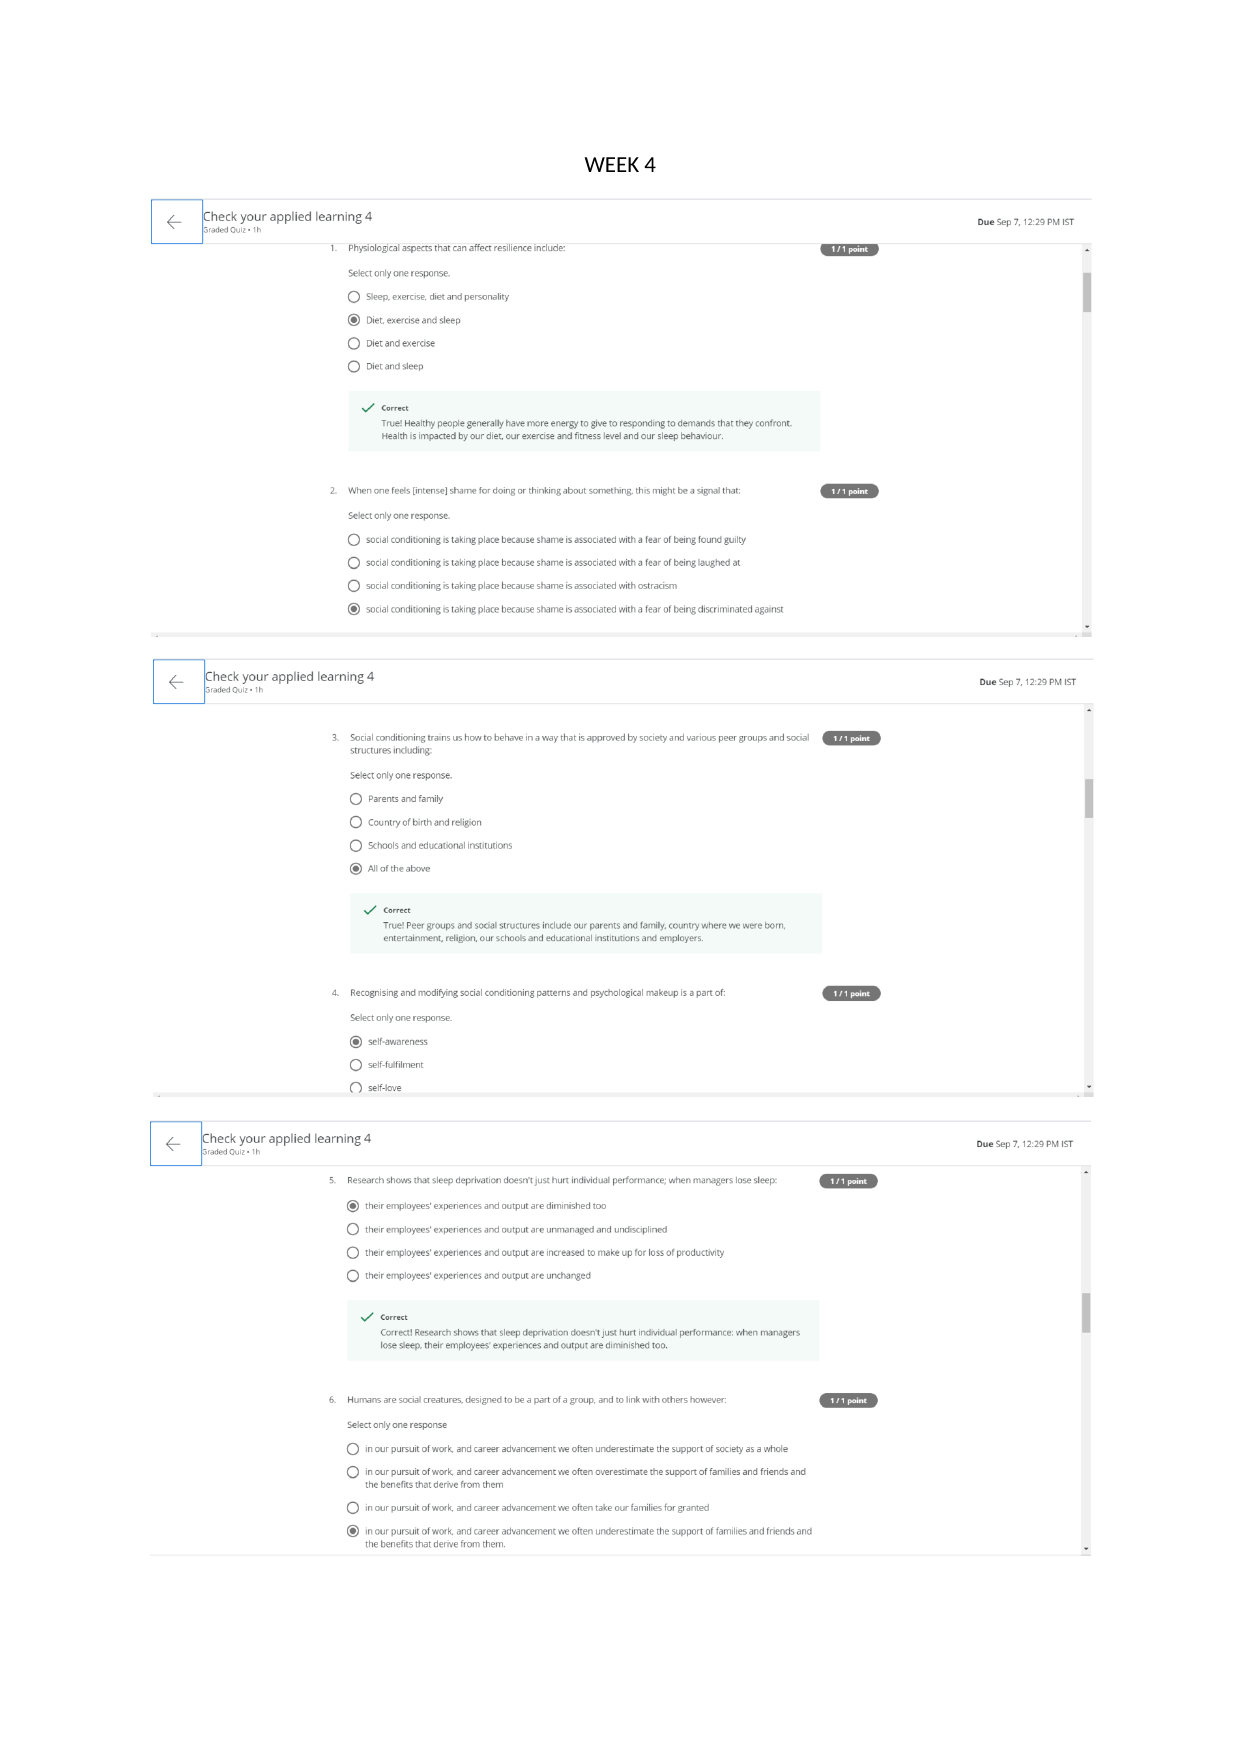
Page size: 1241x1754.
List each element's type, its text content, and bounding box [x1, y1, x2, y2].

text WEEK 4 [150, 150, 1090, 178]
picture [151, 196, 1092, 637]
picture [153, 655, 1094, 1097]
picture [150, 1115, 1091, 1556]
